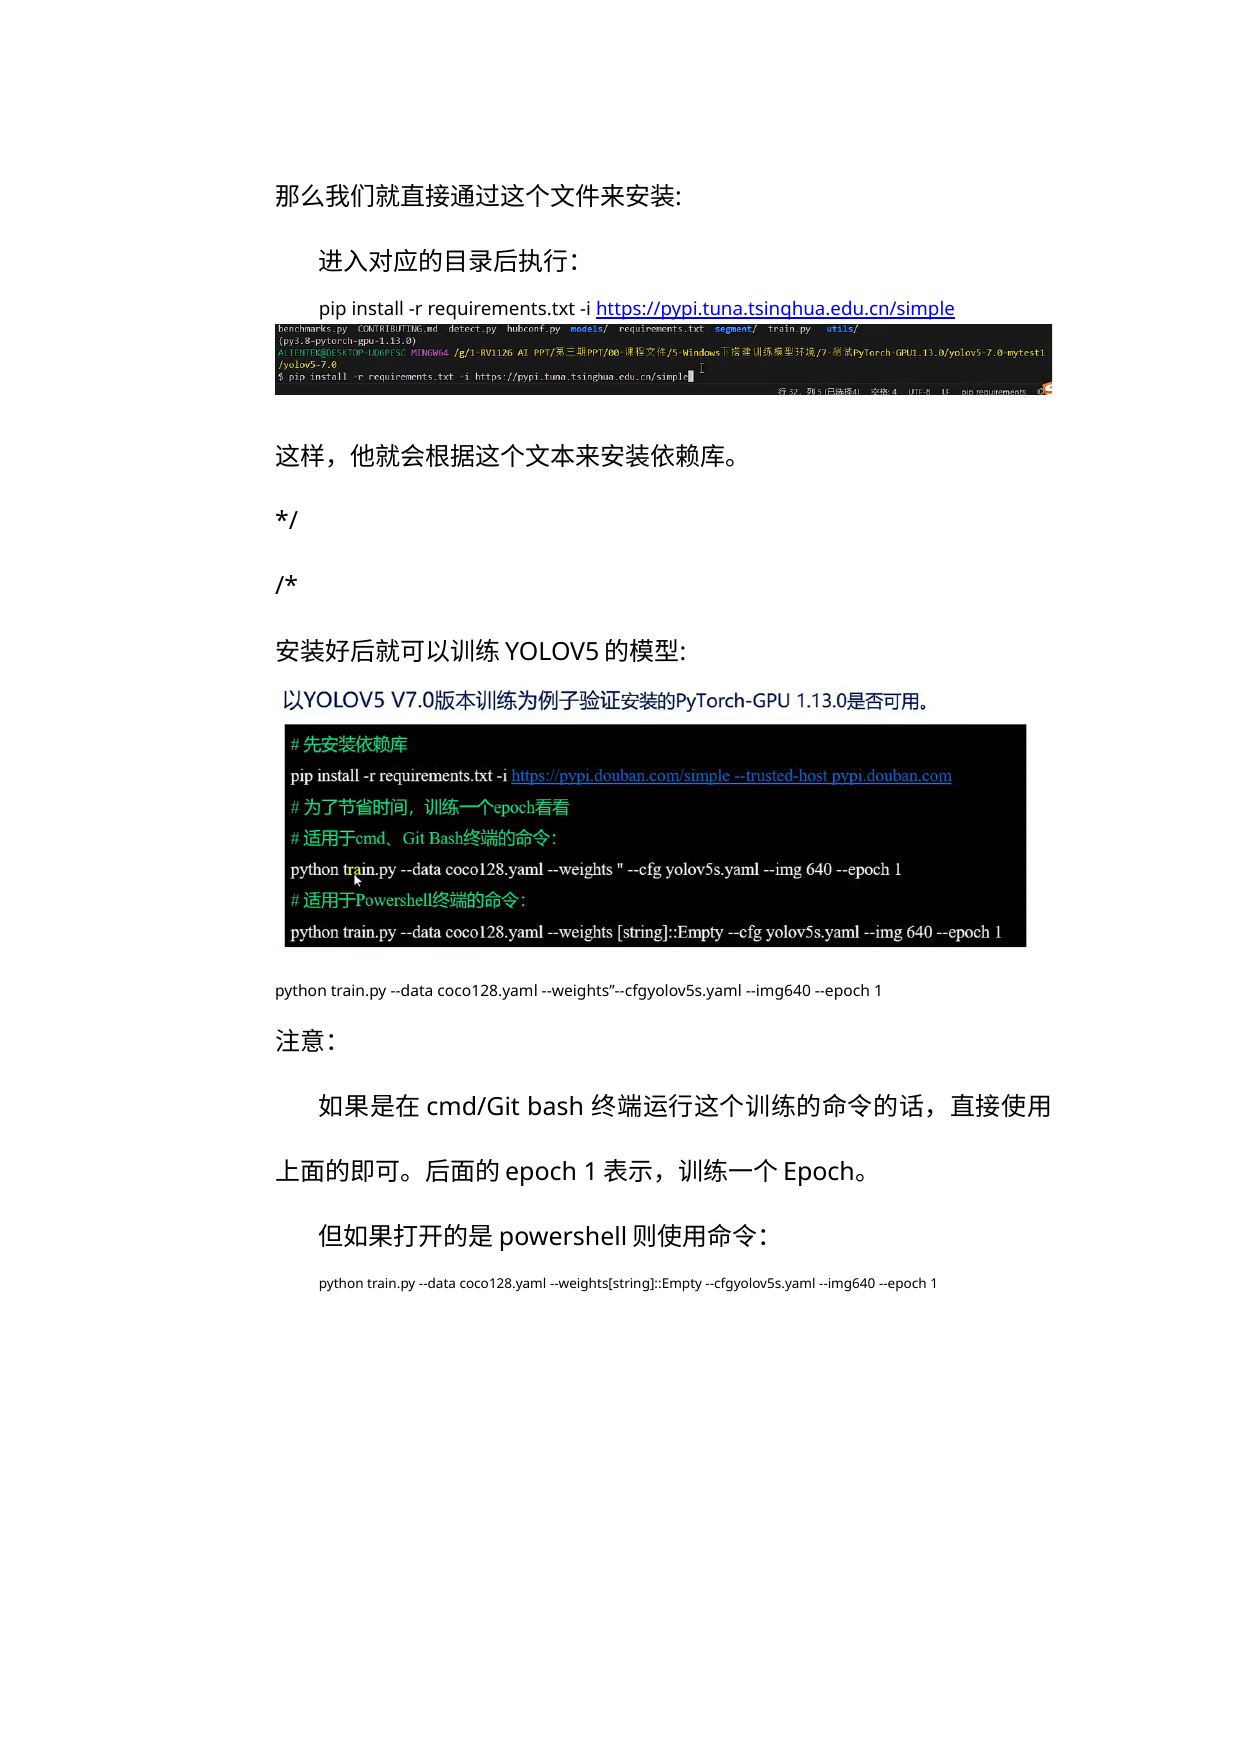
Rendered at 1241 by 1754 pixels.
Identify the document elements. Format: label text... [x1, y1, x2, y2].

text 这样，他就会根据这个文本来安装依赖库。 [275, 422, 1053, 487]
text 注意： [231, 1007, 1053, 1072]
picture [275, 324, 1053, 395]
text pip install -r requirements.txt -i https://pypi.tuna.tsinqhua.edu.cn/simple [275, 292, 1053, 324]
text 安装好后就可以训练YOLOV5的模型: [231, 617, 1053, 682]
text 那么我们就直接通过这个文件来安装: [231, 162, 1053, 227]
text 但如果打开的是powershell则使用命令： [275, 1202, 1053, 1267]
text 进入对应的目录后执行： [275, 227, 1053, 292]
text /* [231, 552, 1053, 617]
text */ [231, 487, 1053, 552]
picture [275, 682, 1027, 952]
text python train.py --data coco128.yaml --weights[string]::Empty --cfgyolov5s.yaml --img640 --epoch 1 [275, 1267, 1053, 1299]
text 如果是在cmd/Git bash 终端运行这个训练的命令的话，直接使用上面的即可。后面的epoch 1表示，训练一个Epoch。 [275, 1072, 1053, 1202]
text python train.py --data coco128.yaml --weights’’--cfgyolov5s.yaml --img640 --epoch 1 [231, 974, 1053, 1007]
